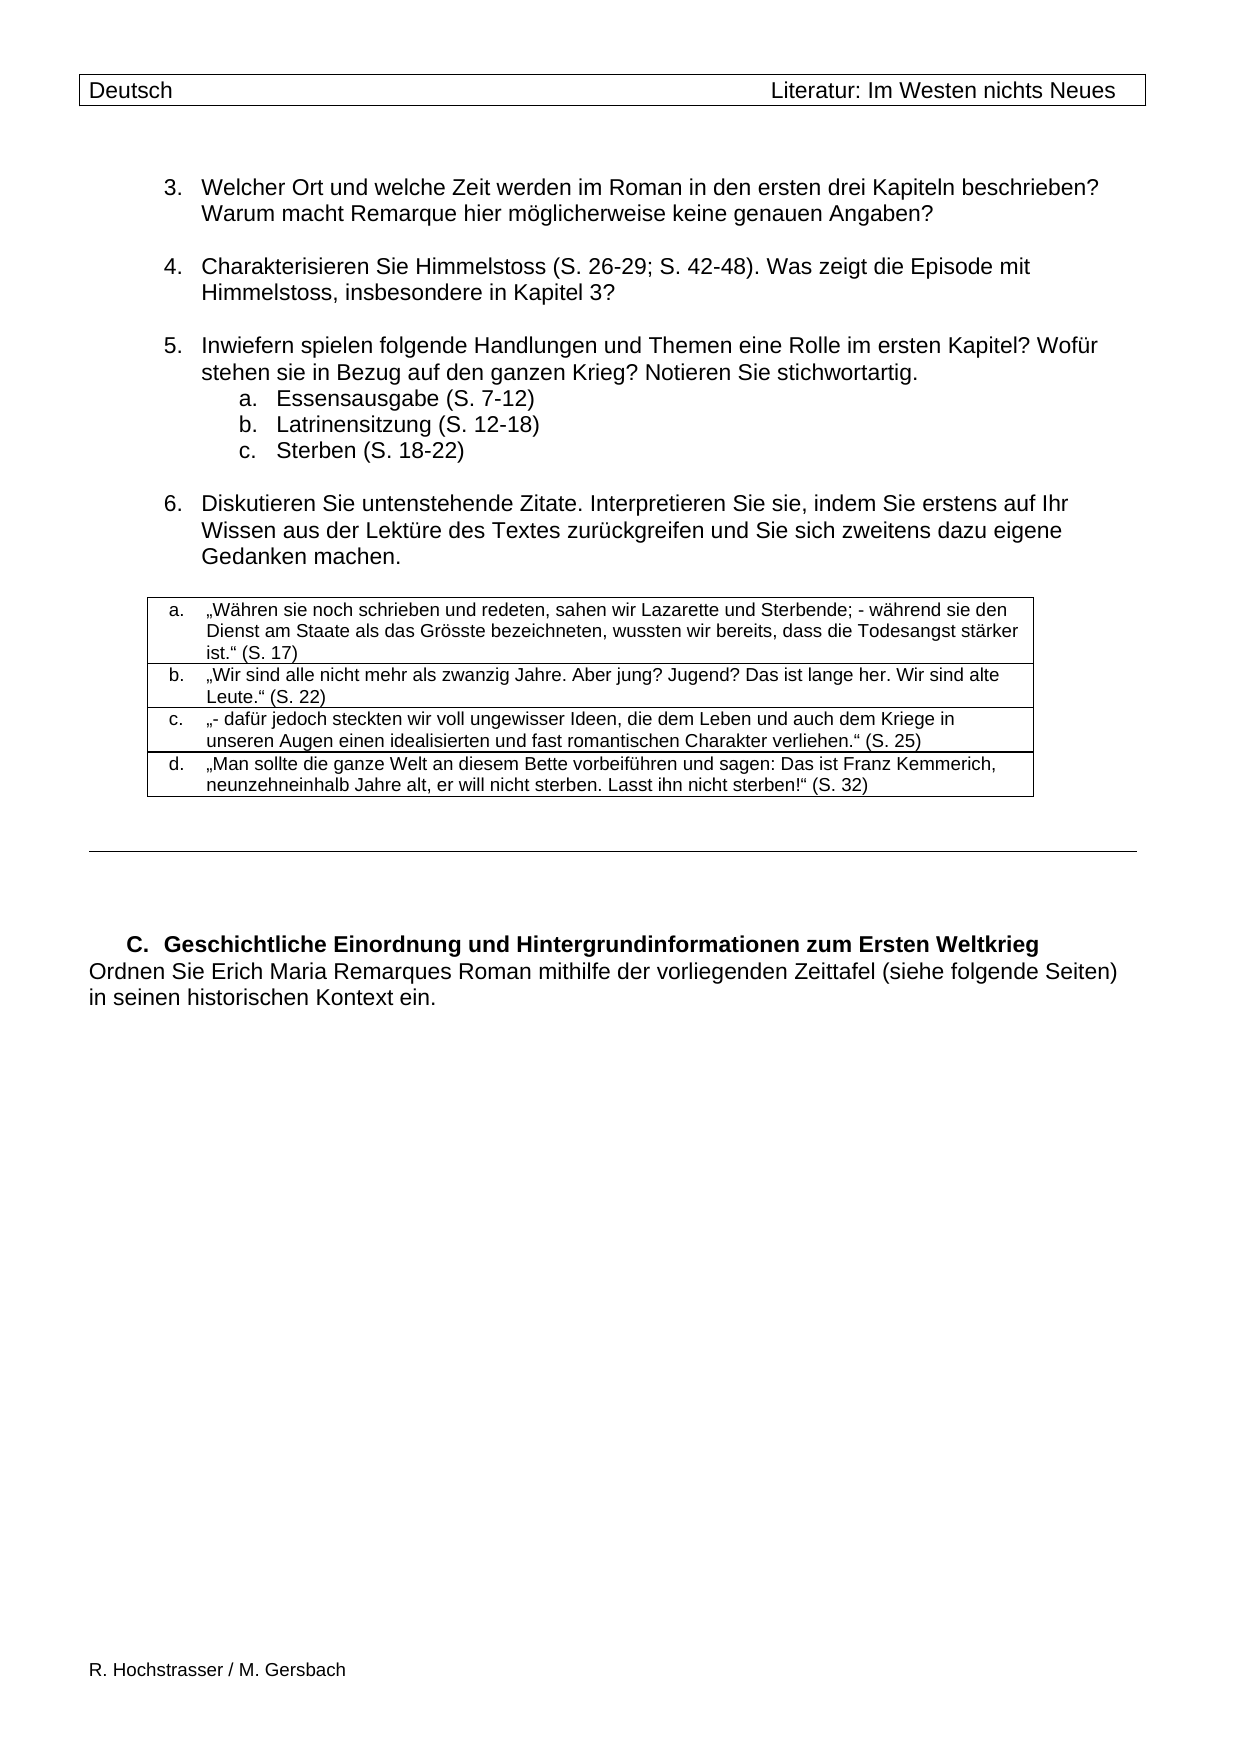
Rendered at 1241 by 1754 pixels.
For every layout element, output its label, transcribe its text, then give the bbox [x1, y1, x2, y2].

table_header „Währen sie noch schrieben und redeten, sahen wir Lazarette und Sterbende; - während sie den Dienst am Staate als das Grösste bezeichneten, wussten wir bereits, dass die Todesangst stärker ist.“ (S. 17) [148, 598, 1033, 663]
text Ordnen Sie Erich Maria Remarques Roman mithilfe der vorliegenden Zeittafel (siehe folgende Seiten) in seinen historischen Kontext ein. [89, 958, 1137, 1038]
list Sterben (S. 18-22) [239, 437, 1137, 464]
table_cell „Man sollte die ganze Welt an diesem Bette vorbeiführen und sagen: Das ist Franz Kemmerich, neunzehneinhalb Jahre alt, er will nicht sterben. Lasst ihn nicht sterben!“ (S. 32) [148, 753, 1033, 796]
list Essensausgabe (S. 7-12) [239, 385, 1137, 411]
list Diskutieren Sie untenstehende Zitate. Interpretieren Sie sie, indem Sie erstens auf Ihr Wissen aus der Lektüre des Textes zurückgreifen und Sie sich zweitens dazu eigene Gedanken machen. [164, 490, 1137, 597]
list Inwiefern spielen folgende Handlungen und Themen eine Rolle im ersten Kapitel? Wofür stehen sie in Bezug auf den ganzen Krieg? Notieren Sie stichwortartig. [164, 332, 1137, 385]
table_cell „- dafür jedoch steckten wir voll ungewisser Ideen, die dem Leben und auch dem Kriege in unseren Augen einen idealisierten und fast romantischen Charakter verliehen.“ (S. 25) [148, 708, 1033, 751]
list Welcher Ort und welche Zeit werden im Roman in den ersten drei Kapiteln beschrieben? Warum macht Remarque hier möglicherweise keine genauen Angaben? [164, 174, 1137, 227]
list Geschichtliche Einordnung und Hintergrundinformationen zum Ersten Weltkrieg [126, 931, 1137, 958]
list Charakterisieren Sie Himmelstoss (S. 26-29; S. 42-48). Was zeigt die Episode mit Himmelstoss, insbesondere in Kapitel 3? [164, 253, 1137, 306]
table_cell „Wir sind alle nicht mehr als zwanzig Jahre. Aber jung? Jugend? Das ist lange her. Wir sind alte Leute.“ (S. 22) [148, 664, 1033, 707]
list Latrinensitzung (S. 12-18) [239, 411, 1137, 437]
